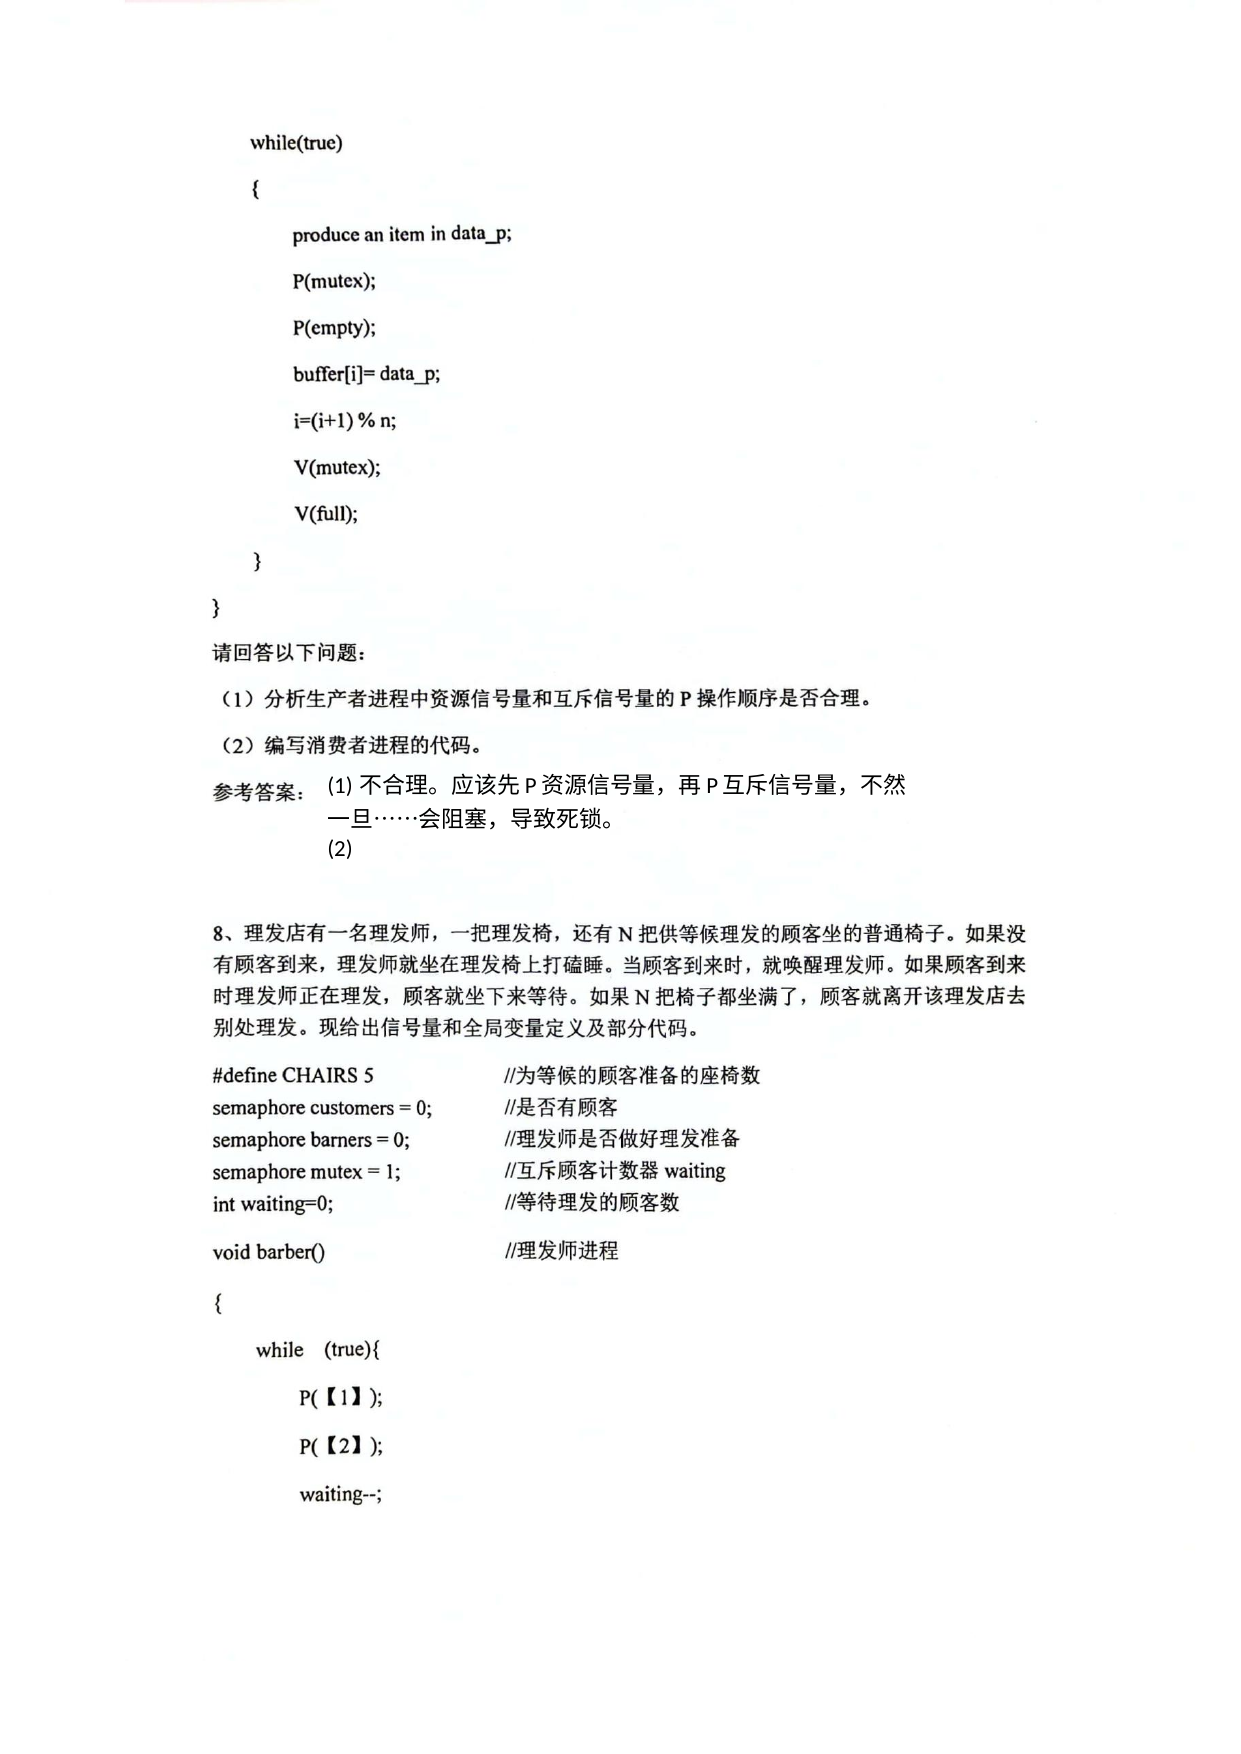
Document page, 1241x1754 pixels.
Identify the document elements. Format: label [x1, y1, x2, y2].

picture [48, 0, 1196, 1661]
